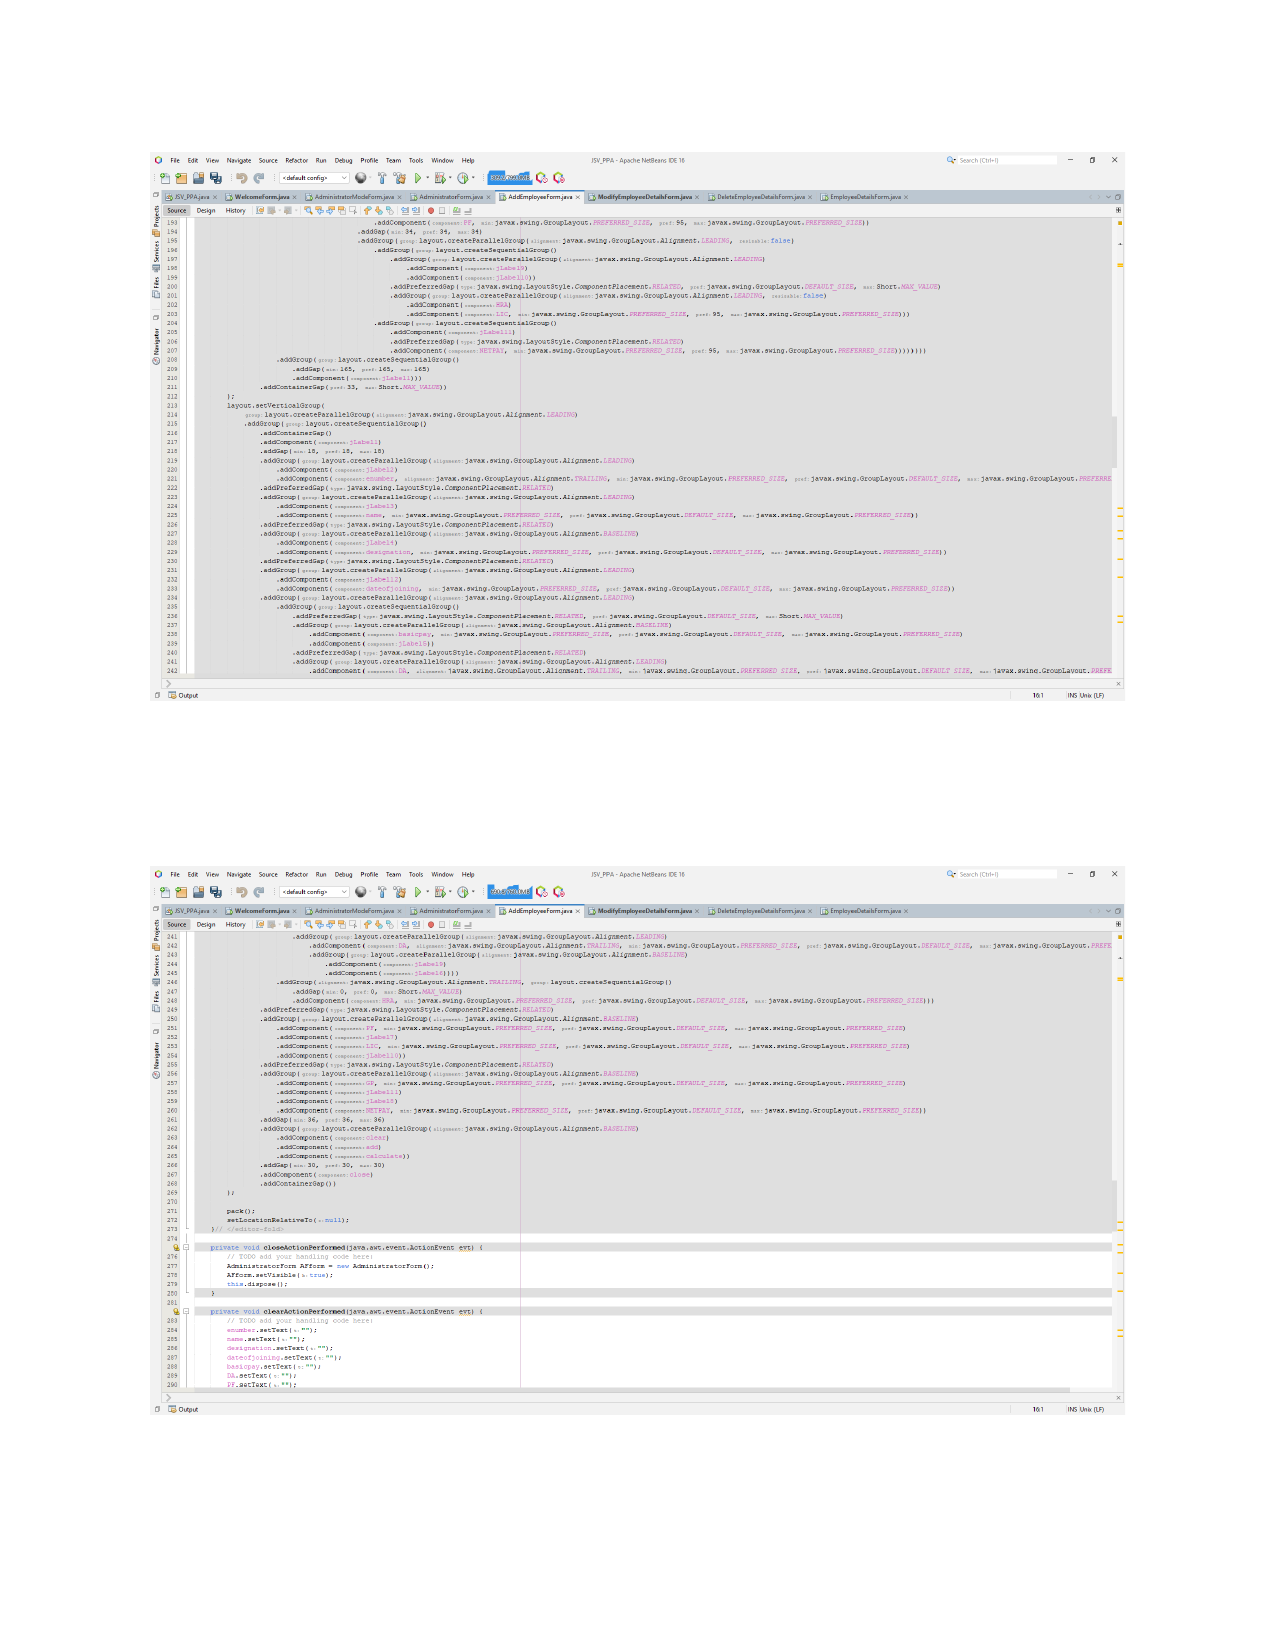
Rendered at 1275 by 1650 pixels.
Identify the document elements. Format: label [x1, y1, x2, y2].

picture [150, 152, 1125, 701]
picture [150, 866, 1125, 1415]
